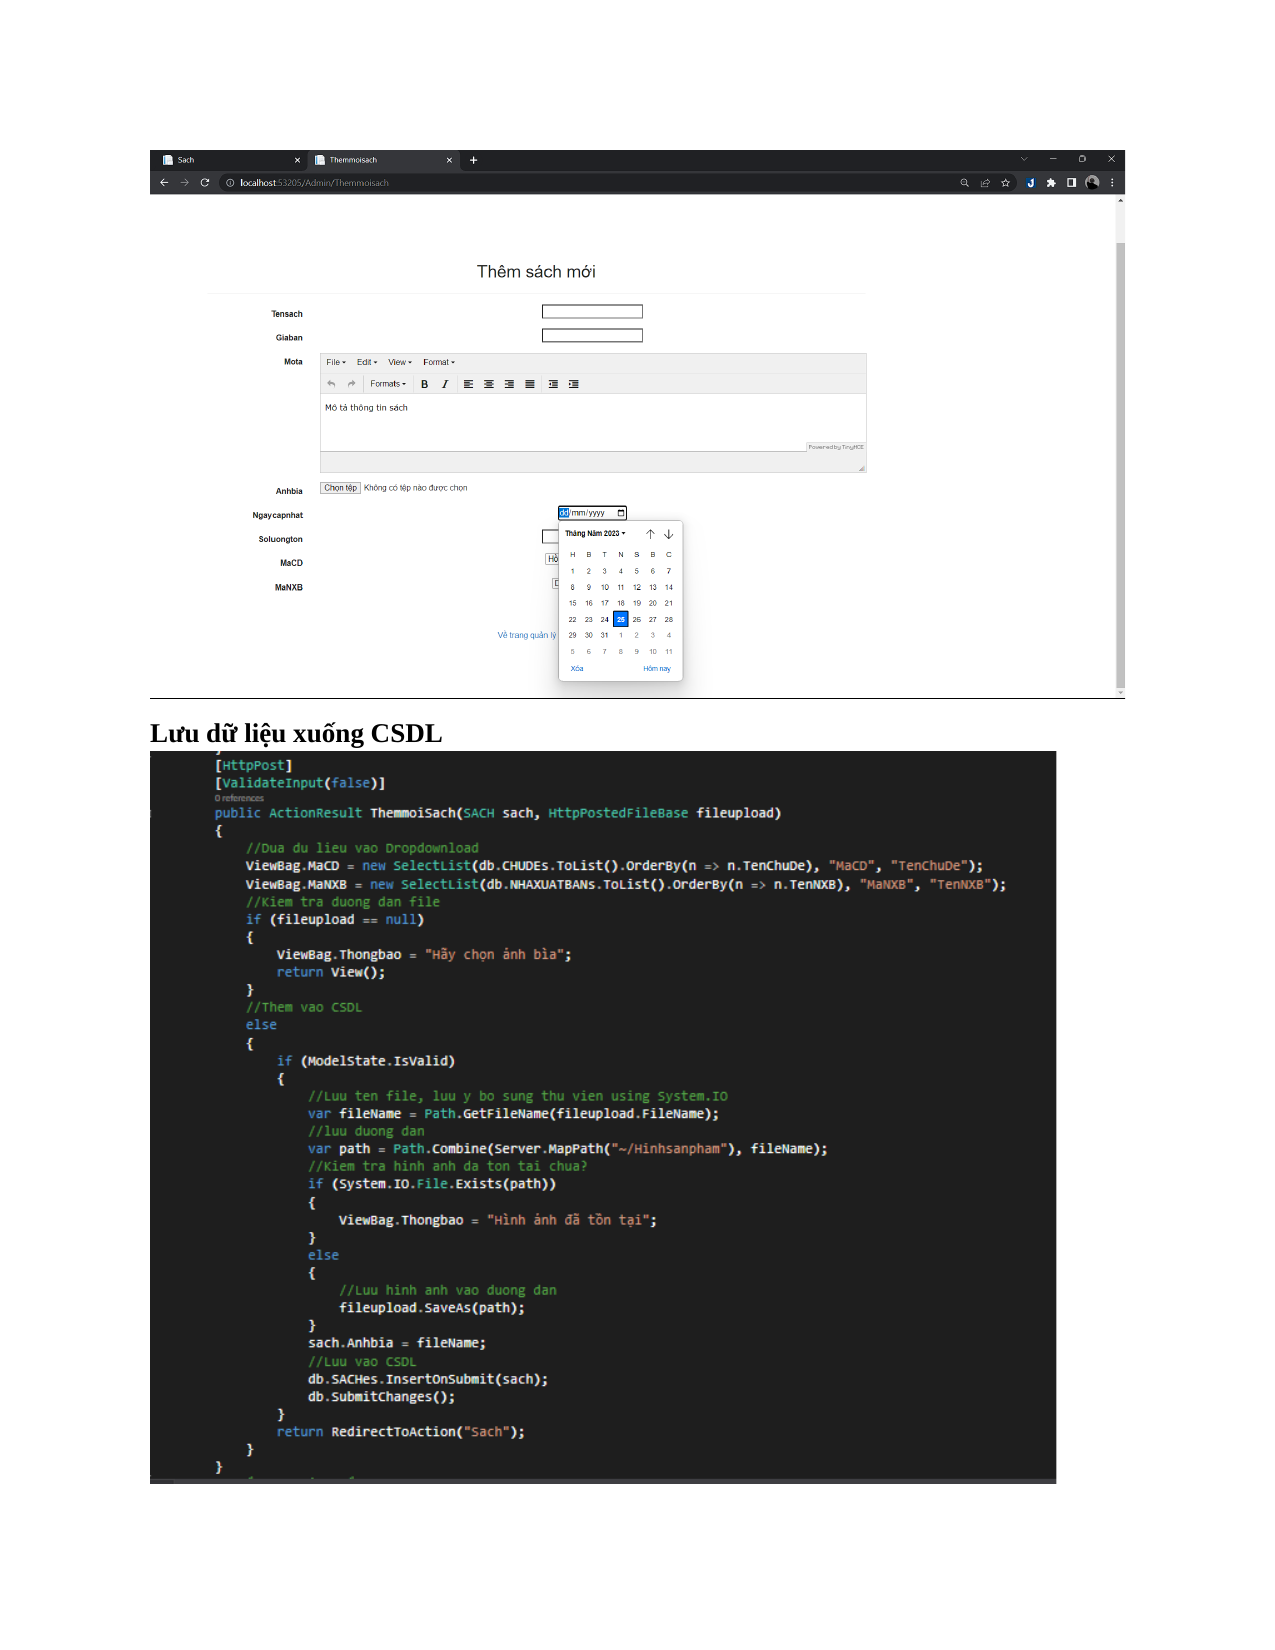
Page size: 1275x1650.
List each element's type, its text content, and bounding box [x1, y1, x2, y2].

picture [150, 751, 1057, 1484]
picture [150, 150, 1125, 699]
subtitle Lưu dữ liệu xuống CSDL [150, 717, 1125, 748]
